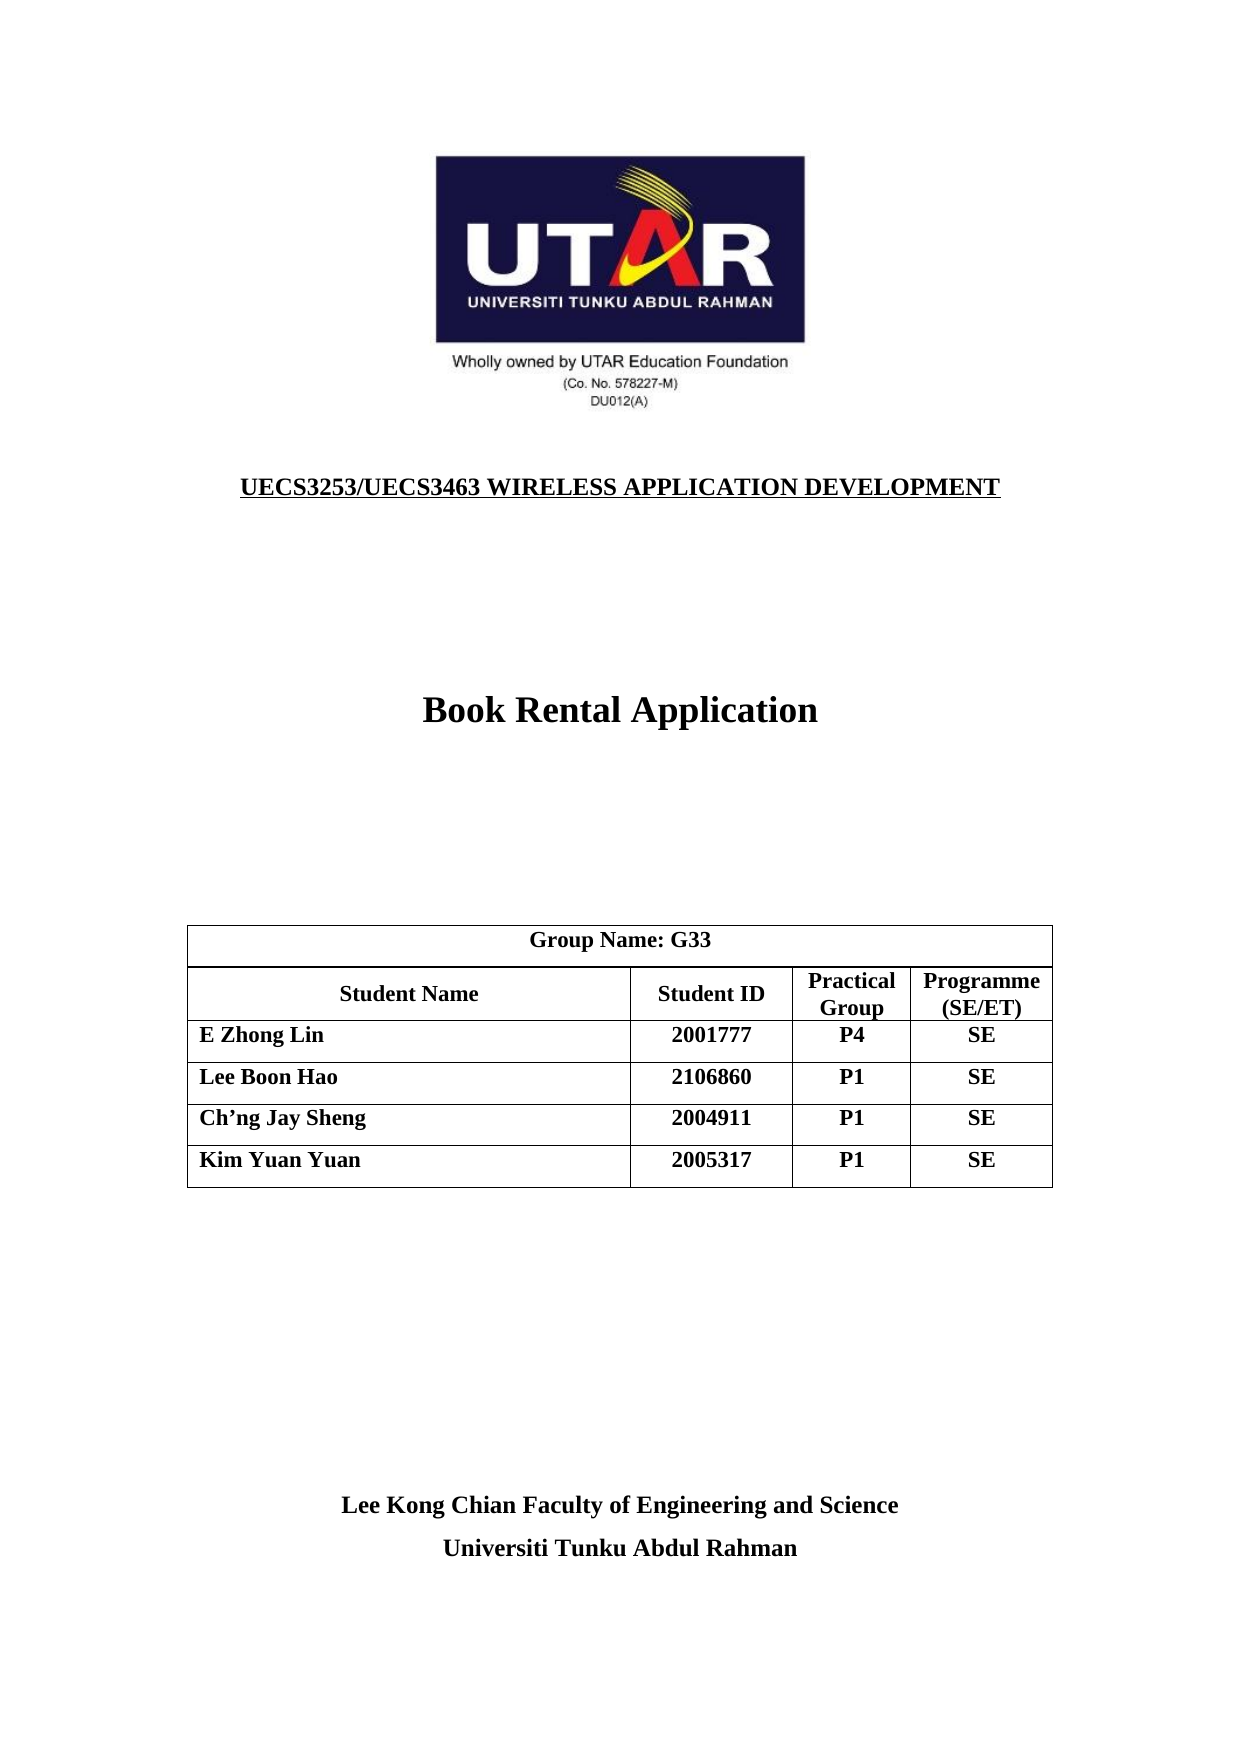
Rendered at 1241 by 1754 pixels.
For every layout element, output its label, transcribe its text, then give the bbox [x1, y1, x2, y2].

table_cell P4 [793, 1021, 910, 1062]
table_cell Student ID [631, 968, 792, 1020]
table_header Group Name: G33 [188, 926, 1052, 966]
table_cell SE [911, 1063, 1052, 1103]
text UECS3253/UECS3463 WIRELESS APPLICATION DEVELOPMENT [112, 472, 1128, 501]
table_cell P1 [793, 1063, 910, 1103]
text Lee Kong Chian Faculty of Engineering and Science [112, 1490, 1128, 1518]
table_cell 2001777 [631, 1021, 792, 1062]
table_cell Ch’ng Jay Sheng [188, 1105, 630, 1145]
table_cell Practical Group [793, 968, 910, 1020]
table_cell P1 [793, 1105, 910, 1145]
table_cell Kim Yuan Yuan [188, 1146, 630, 1187]
table_cell SE [911, 1146, 1052, 1187]
picture [429, 150, 811, 415]
table_cell Lee Boon Hao [188, 1063, 630, 1103]
text Book Rental Application [112, 687, 1128, 731]
table_cell 2004911 [631, 1105, 792, 1145]
table_cell 2106860 [631, 1063, 792, 1103]
table_cell SE [911, 1105, 1052, 1145]
table_cell Programme (SE/ET) [911, 968, 1052, 1020]
table_cell E Zhong Lin [188, 1021, 630, 1062]
table_cell Student Name [188, 968, 630, 1020]
text Universiti Tunku Abdul Rahman [112, 1533, 1128, 1562]
table_cell SE [911, 1021, 1052, 1062]
table_cell P1 [793, 1146, 910, 1187]
table_cell 2005317 [631, 1146, 792, 1187]
